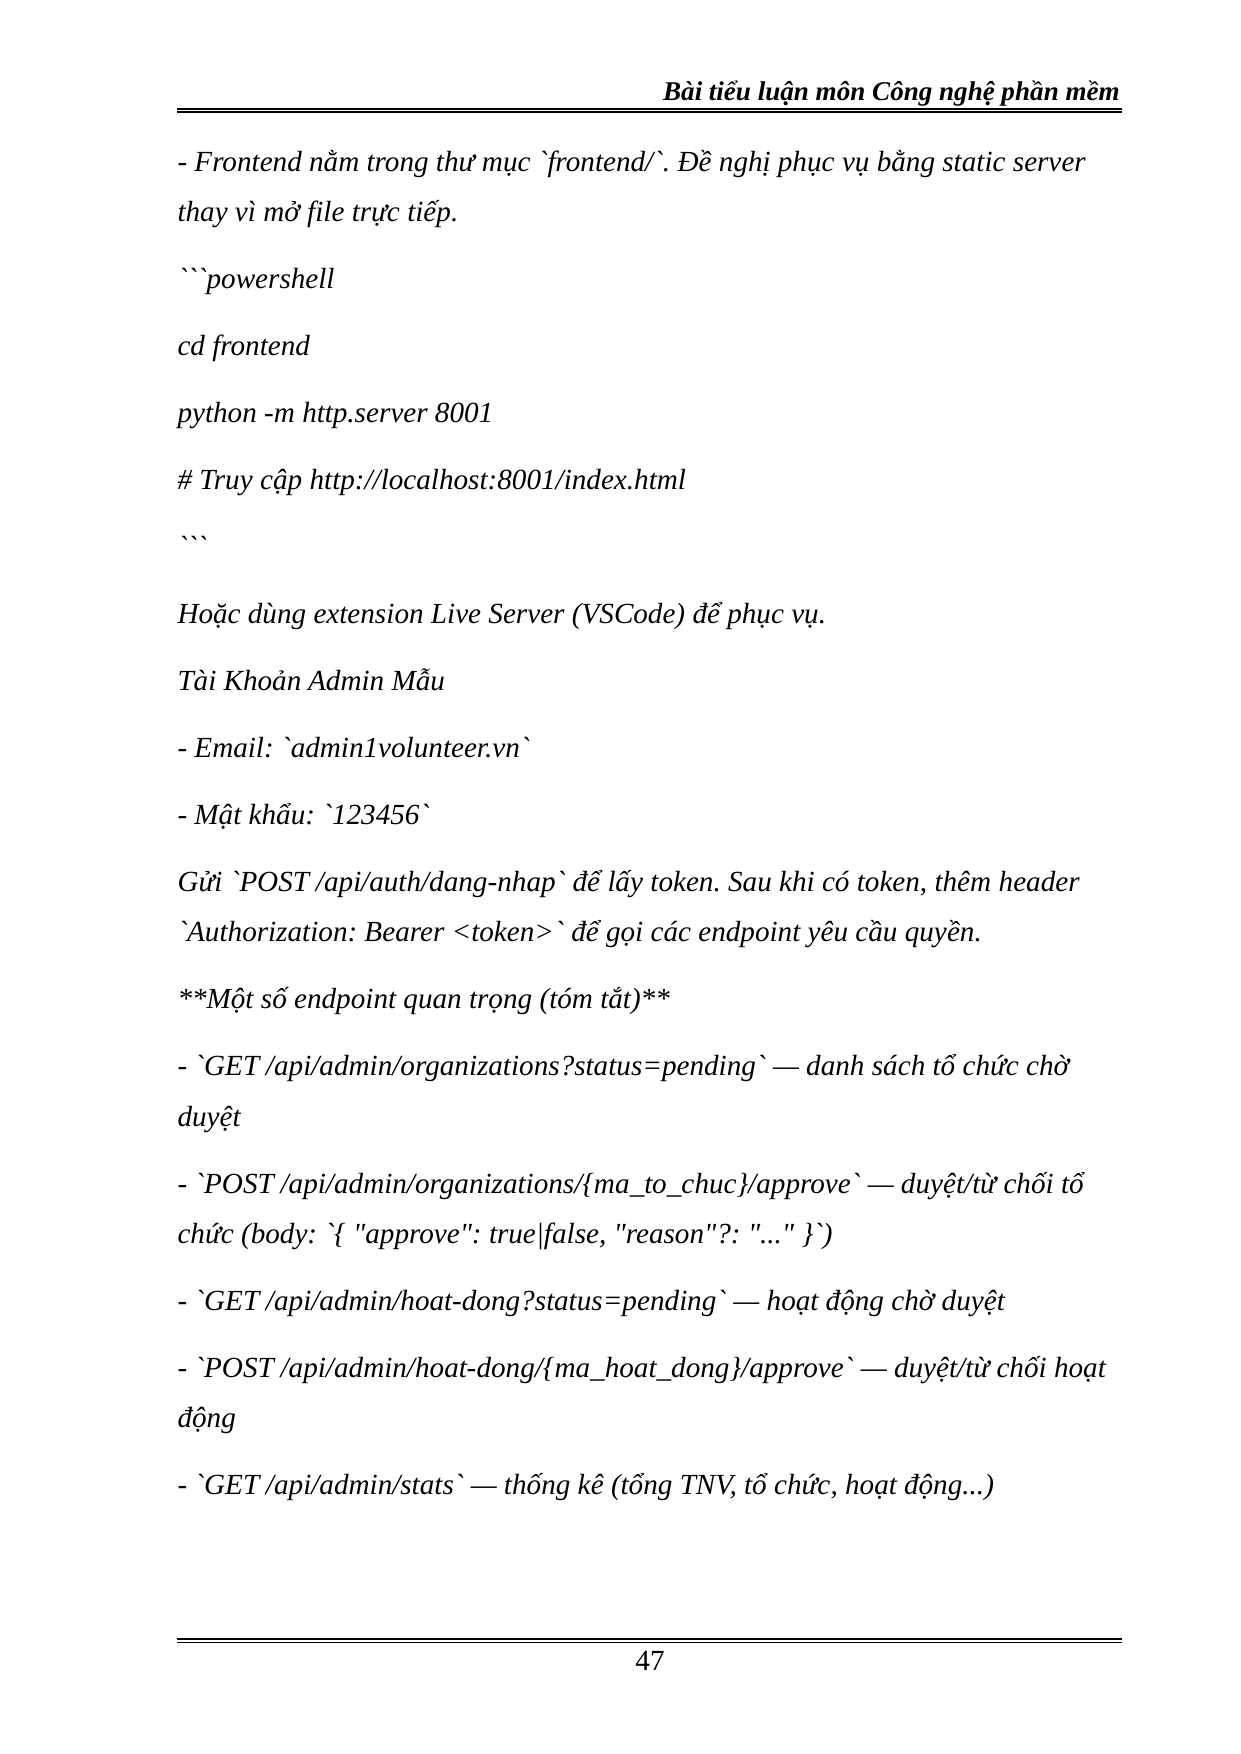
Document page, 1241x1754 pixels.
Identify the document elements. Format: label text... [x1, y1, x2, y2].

text - `GET /api/admin/stats` — thống kê (tổng TNV, tổ chức, hoạt động...) [177, 1467, 1122, 1501]
text - `GET /api/admin/hoat-dong?status=pending` — hoạt động chờ duyệt [177, 1283, 1122, 1317]
text # Truy cập http://localhost:8001/index.html [177, 462, 1122, 496]
text **Một số endpoint quan trọng (tóm tắt)** [177, 981, 1122, 1015]
text Gửi `POST /api/auth/dang-nhap` để lấy token. Sau khi có token, thêm header `Authorization: Bearer <token>` để gọi các endpoint yêu cầu quyền. [177, 864, 1122, 948]
text ```powershell [177, 261, 1122, 295]
text - Mật khẩu: `123456` [177, 797, 1122, 831]
text - `POST /api/admin/organizations/{ma_to_chuc}/approve` — duyệt/từ chối tổ chức (body: `{ "approve": true|false, "reason"?: "..." }`) [177, 1166, 1122, 1249]
text ``` [177, 529, 1122, 563]
text - Frontend nằm trong thư mục `frontend/`. Đề nghị phục vụ bằng static server thay vì mở file trực tiếp. [177, 144, 1122, 228]
text cd frontend [177, 328, 1122, 362]
text python -m http.server 8001 [177, 395, 1122, 429]
text - Email: `admin1volunteer.vn` [177, 730, 1122, 764]
text - `POST /api/admin/hoat-dong/{ma_hoat_dong}/approve` — duyệt/từ chối hoạt động [177, 1350, 1122, 1434]
text - `GET /api/admin/organizations?status=pending` — danh sách tổ chức chờ duyệt [177, 1048, 1122, 1132]
text Tài Khoản Admin Mẫu [177, 663, 1122, 697]
text Hoặc dùng extension Live Server (VSCode) để phục vụ. [177, 596, 1122, 630]
